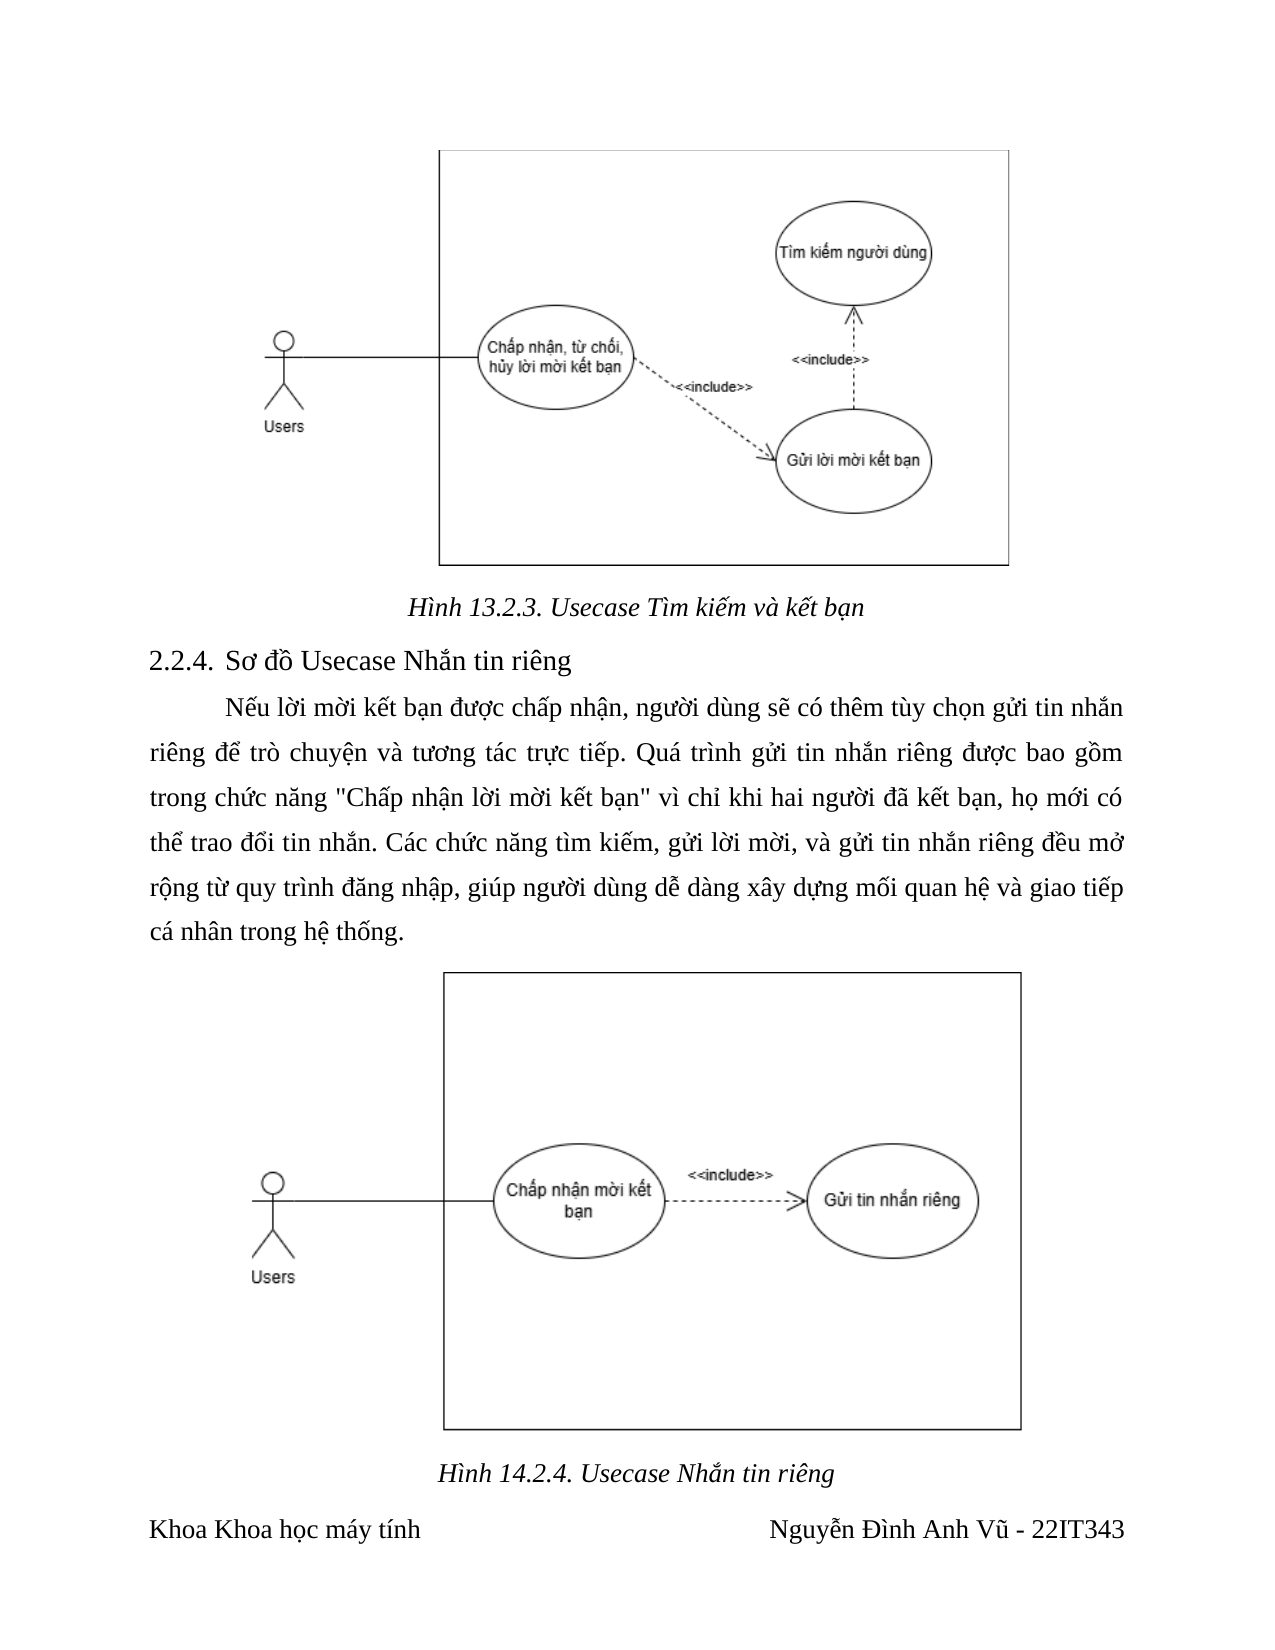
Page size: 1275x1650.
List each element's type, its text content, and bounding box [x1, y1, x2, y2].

subtitle 2.2.4. Sơ đồ Usecase Nhắn tin riêng [148, 643, 1125, 677]
picture [264, 150, 1010, 566]
picture [251, 972, 1022, 1432]
text Nếu lời mời kết bạn được chấp nhận, người dùng sẽ có thêm tùy chọn gửi tin nhắn riêng để trò chuyện và tương tác trực tiếp. Quá trình gửi tin nhắn riêng được bao gồm trong chức năng "Chấp nhận lời mời kết bạn" vì chỉ khi hai người đã kết bạn, họ mới có thể trao đổi tin nhắn. Các chức năng tìm kiếm, gửi lời mời, và gửi tin nhắn riêng đều mở rộng từ quy trình đăng nhập, giúp người dùng dễ dàng xây dựng mối quan hệ và giao tiếp cá nhân trong hệ thống. [149, 692, 1125, 947]
